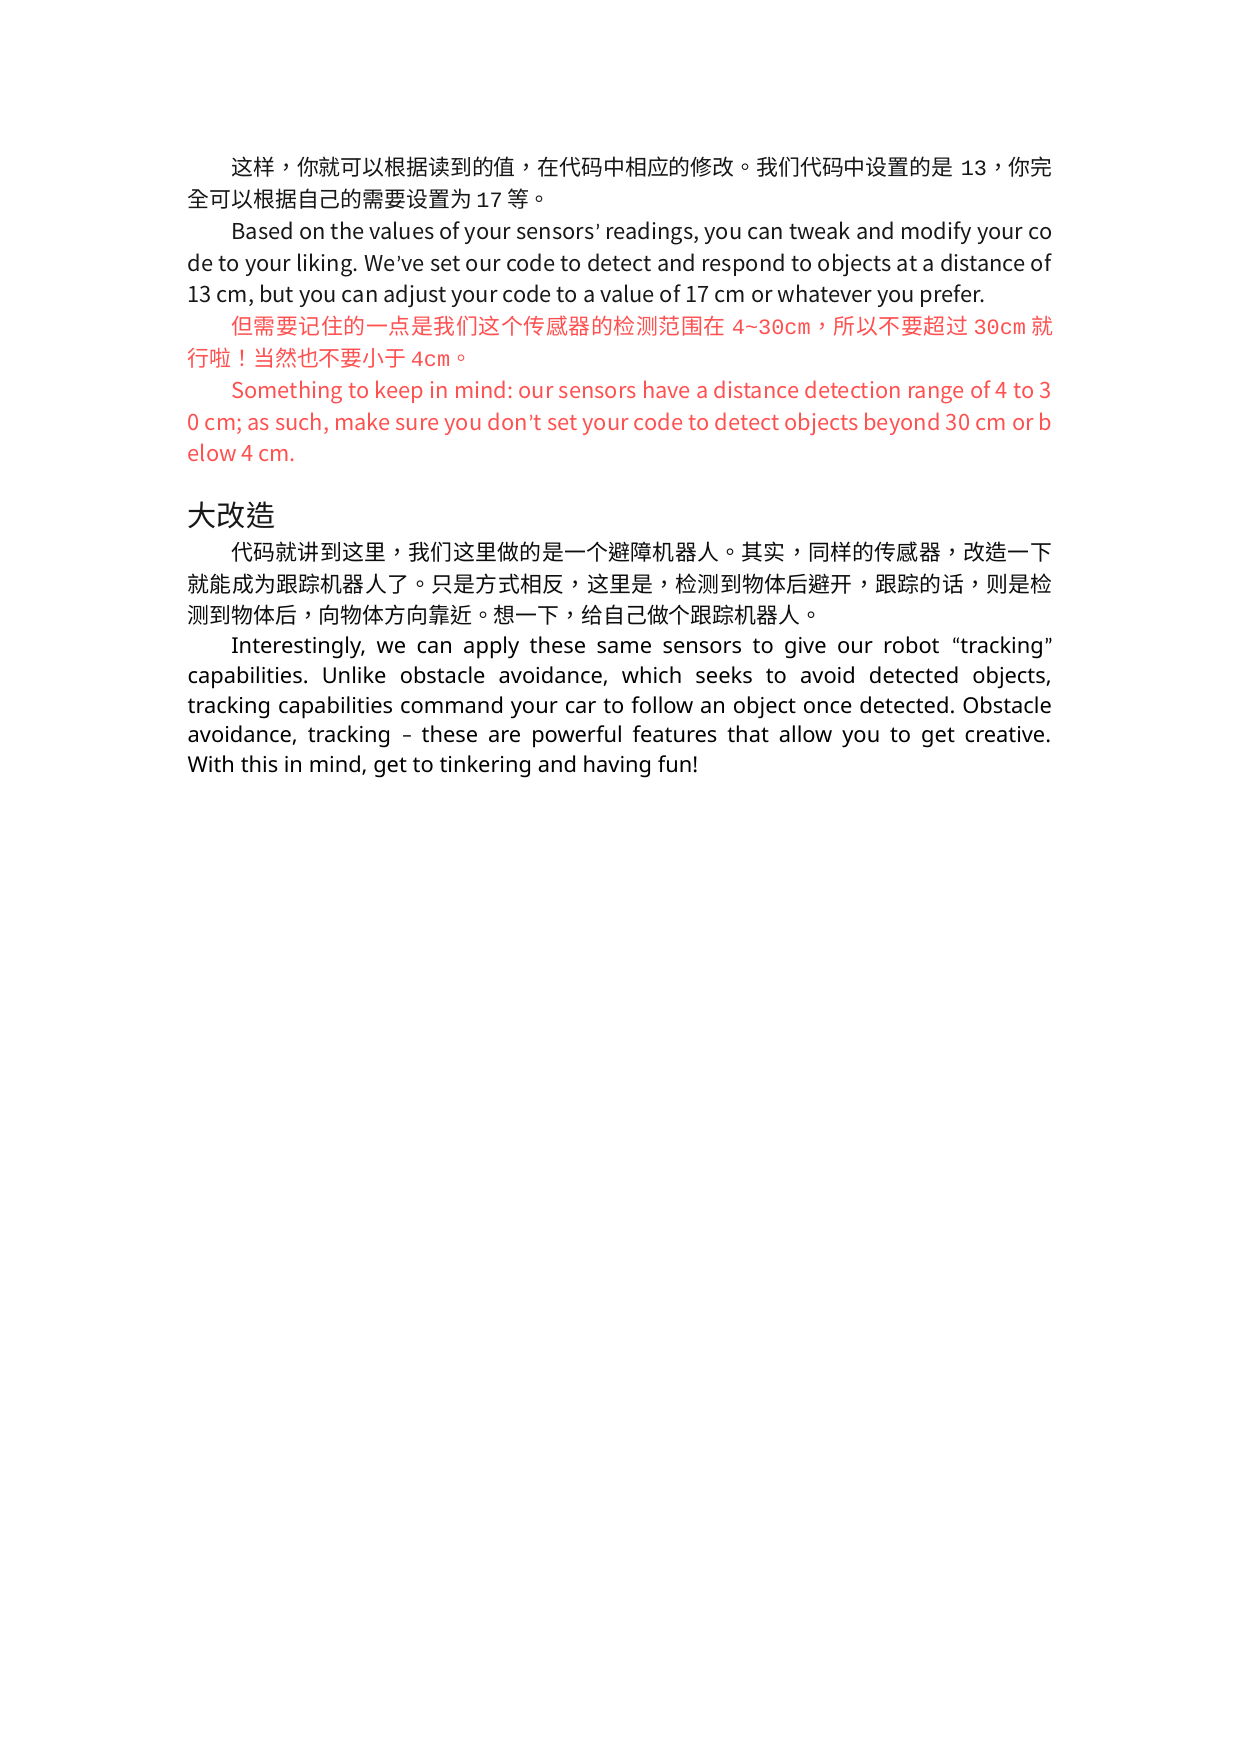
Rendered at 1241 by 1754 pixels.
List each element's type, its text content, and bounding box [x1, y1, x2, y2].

text Based on the values of your sensors’ readings, you can tweak and modify your code to your liking. We’ve set our code to detect and respond to objects at a distance of 13 cm, but you can adjust your code to a value of 17 cm or whatever you prefer. [187, 214, 1053, 309]
text 这样，你就可以根据读到的值，在代码中相应的修改。我们代码中设置的是13，你完全可以根据自己的需要设置为17等。 [187, 150, 1053, 214]
text Interestingly, we can apply these same sensors to give our robot “tracking” capabilities. Unlike obstacle avoidance, which seeks to avoid detected objects, tracking capabilities command your car to follow an object once detected. Obstacle avoidance, tracking – these are powerful features that allow you to get creative. With this in mind, get to tinkering and having fun! [187, 630, 1053, 779]
text 代码就讲到这里，我们这里做的是一个避障机器人。其实，同样的传感器，改造一下就能成为跟踪机器人了。只是方式相反，这里是，检测到物体后避开，跟踪的话，则是检测到物体后，向物体方向靠近。想一下，给自己做个跟踪机器人。 [187, 535, 1053, 630]
text 但需要记住的一点是我们这个传感器的检测范围在4~30cm，所以不要超过30cm就行啦！当然也不要小于4cm。 [187, 309, 1053, 373]
text Something to keep in mind: our sensors have a distance detection range of 4 to 30 cm; as such, make sure you don’t set your code to detect objects beyond 30 cm or below 4 cm. [187, 373, 1053, 468]
text 大改造 [187, 493, 1053, 535]
